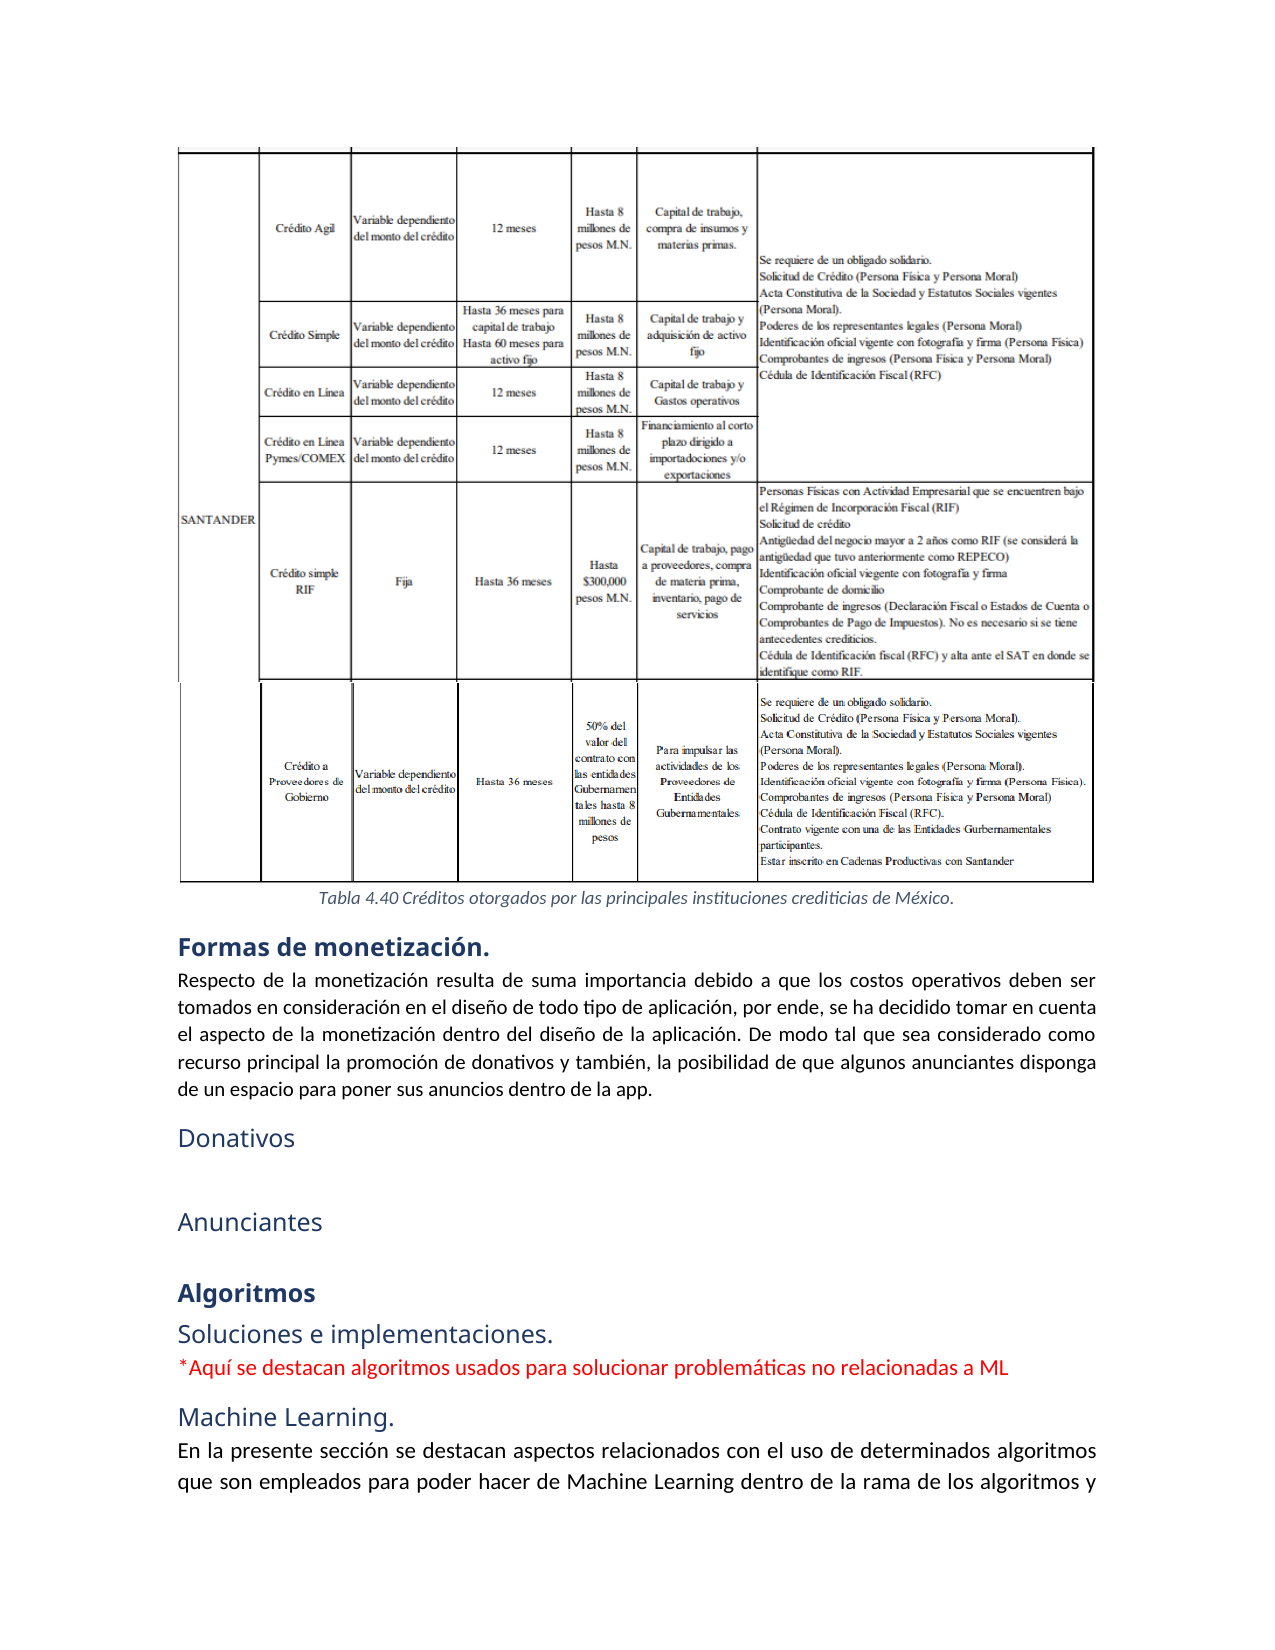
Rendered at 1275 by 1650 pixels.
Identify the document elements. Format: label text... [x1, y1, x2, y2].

text Respecto de la monetización resulta de suma importancia debido a que los costos operativos deben ser tomados en consideración en el diseño de todo tipo de aplicación, por ende, se ha decidido tomar en cuenta el aspecto de la monetización dentro del diseño de la aplicación. De modo tal que sea considerado como recurso principal la promoción de donativos y también, la posibilidad de que algunos anunciantes disponga de un espacio para poner sus anuncios dentro de la app. [177, 967, 1098, 1102]
subtitle Donativos [177, 1121, 1098, 1154]
picture [177, 147, 1098, 682]
subtitle Machine Learning. [177, 1400, 1098, 1434]
subtitle Soluciones e implementaciones. [177, 1316, 1098, 1350]
subtitle Algoritmos [177, 1275, 1098, 1309]
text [177, 1437, 1098, 1495]
subtitle Formas de monetización. [177, 930, 1098, 964]
picture [177, 683, 1098, 885]
subtitle Anunciantes [177, 1204, 1098, 1238]
text *Aquí se destacan algoritmos usados para solucionar problemáticas no relacionadas a ML [177, 1353, 1098, 1381]
